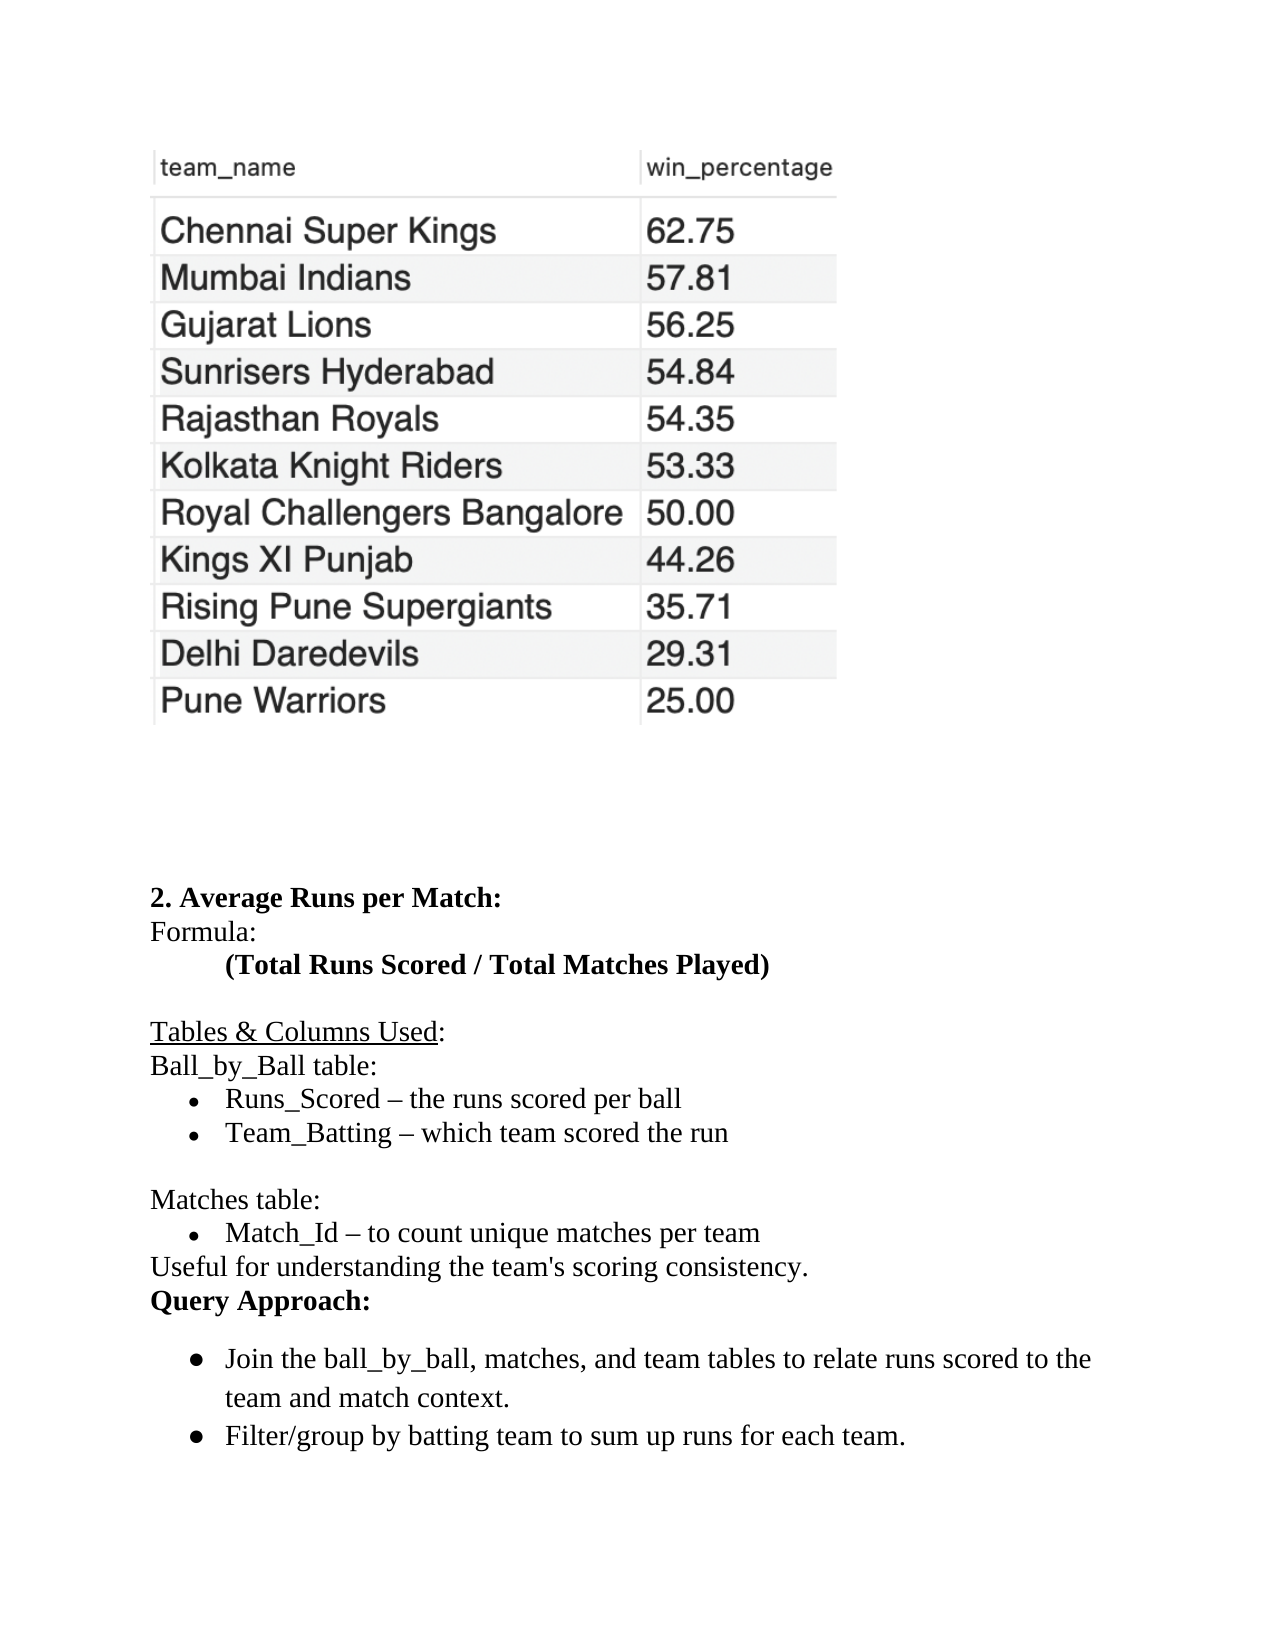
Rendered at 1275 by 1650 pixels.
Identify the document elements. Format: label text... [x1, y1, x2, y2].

list Match_Id – to count unique matches per team [187, 1216, 1125, 1249]
list Runs_Scored – the runs scored per ball [187, 1081, 1125, 1115]
text Useful for understanding the team's scoring consistency. [150, 1249, 1125, 1283]
list Join the ball_by_ball, matches, and team tables to relate runs scored to the team and match context. [187, 1341, 1125, 1413]
list Team_Batting – which team scored the run [187, 1115, 1125, 1148]
text Tables & Columns Used: [150, 1014, 1125, 1048]
text Matches table: [150, 1182, 1125, 1216]
text Ball_by_Ball table: [150, 1048, 1125, 1081]
text (Total Runs Scored​ / Total Matches Played​) [150, 947, 1125, 981]
text 2. Average Runs per Match: [150, 880, 1125, 914]
text Query Approach: [150, 1283, 1125, 1316]
list Filter/group by batting team to sum up runs for each team. [187, 1418, 1125, 1452]
picture [150, 150, 837, 725]
text Formula: [150, 914, 1125, 947]
